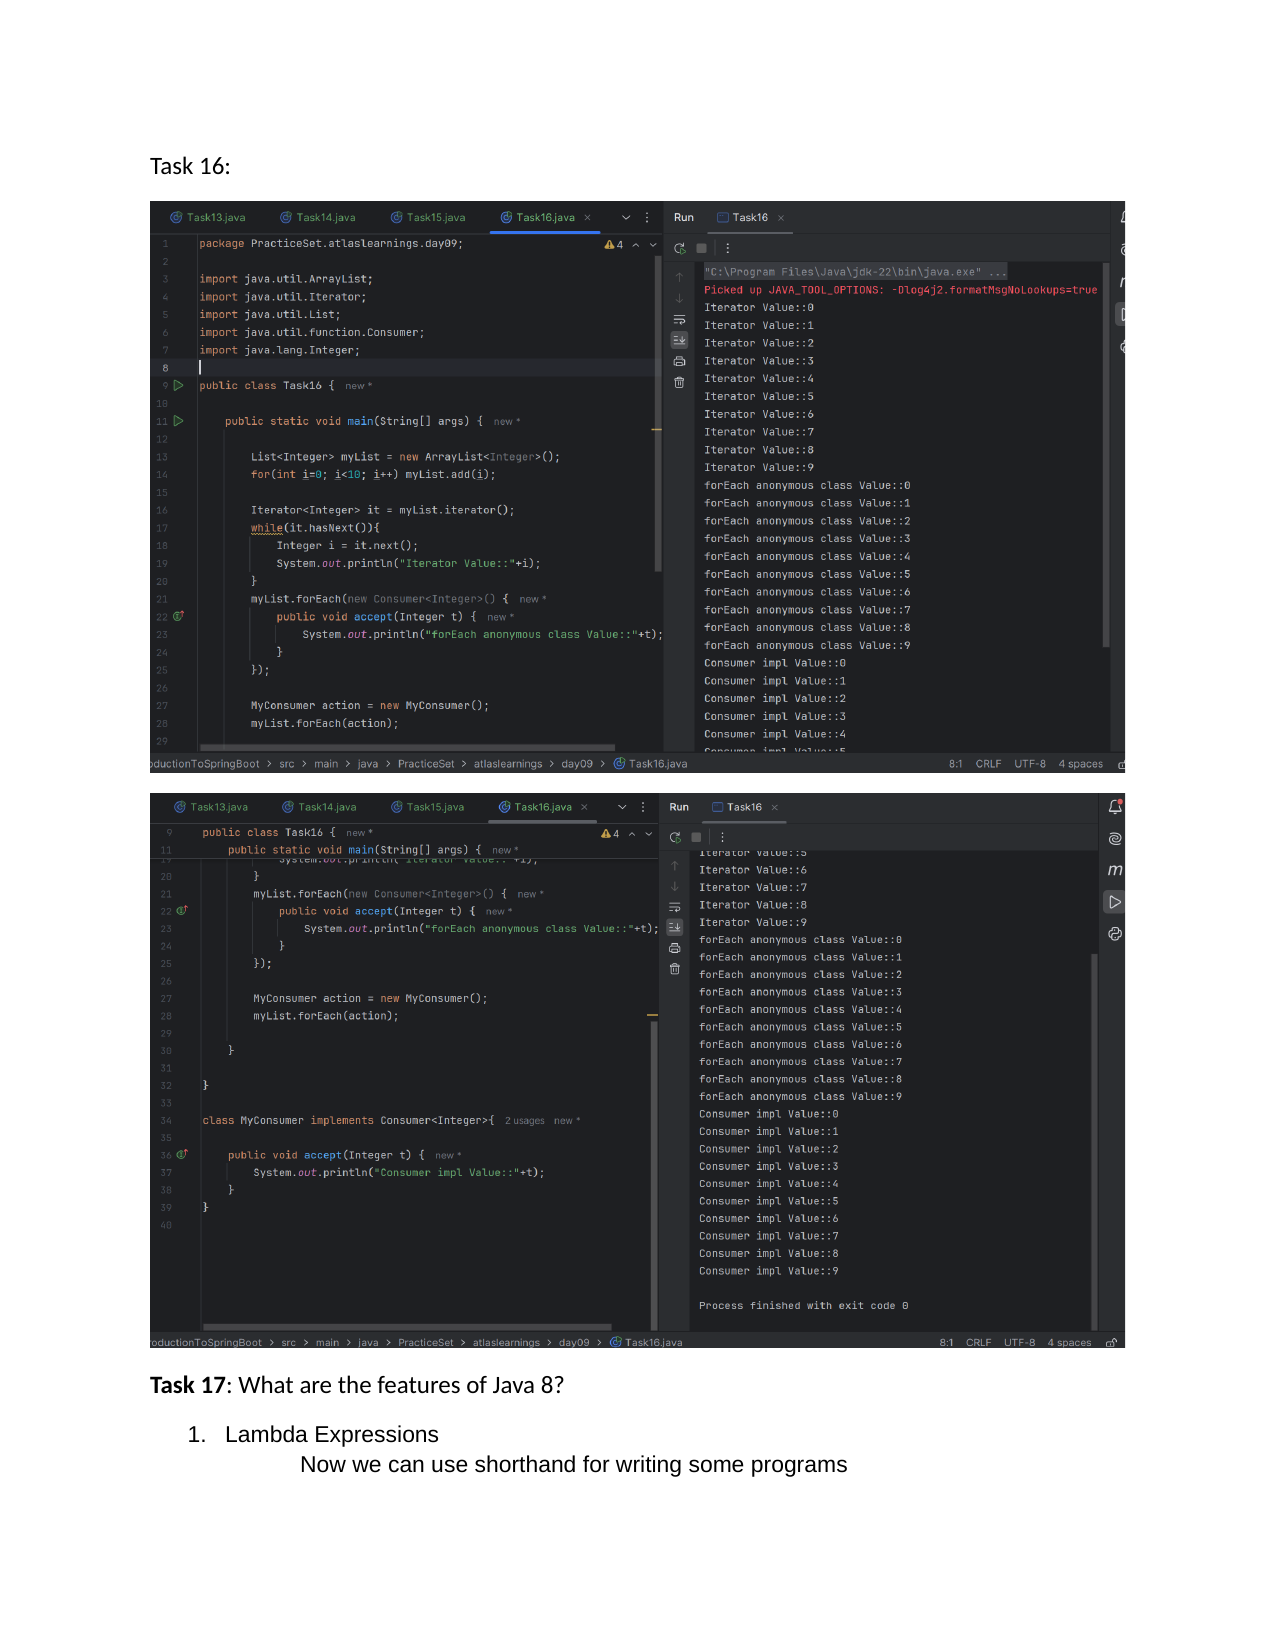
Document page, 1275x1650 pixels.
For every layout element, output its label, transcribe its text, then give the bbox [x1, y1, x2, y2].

text Task 17: What are the features of Java 8? [150, 1369, 1125, 1399]
picture [150, 793, 1125, 1348]
picture [150, 201, 1125, 773]
text Now we can use shorthand for writing some programs [300, 1451, 1125, 1477]
text Task 16: [150, 150, 1125, 181]
list Lambda Expressions [187, 1421, 1125, 1447]
